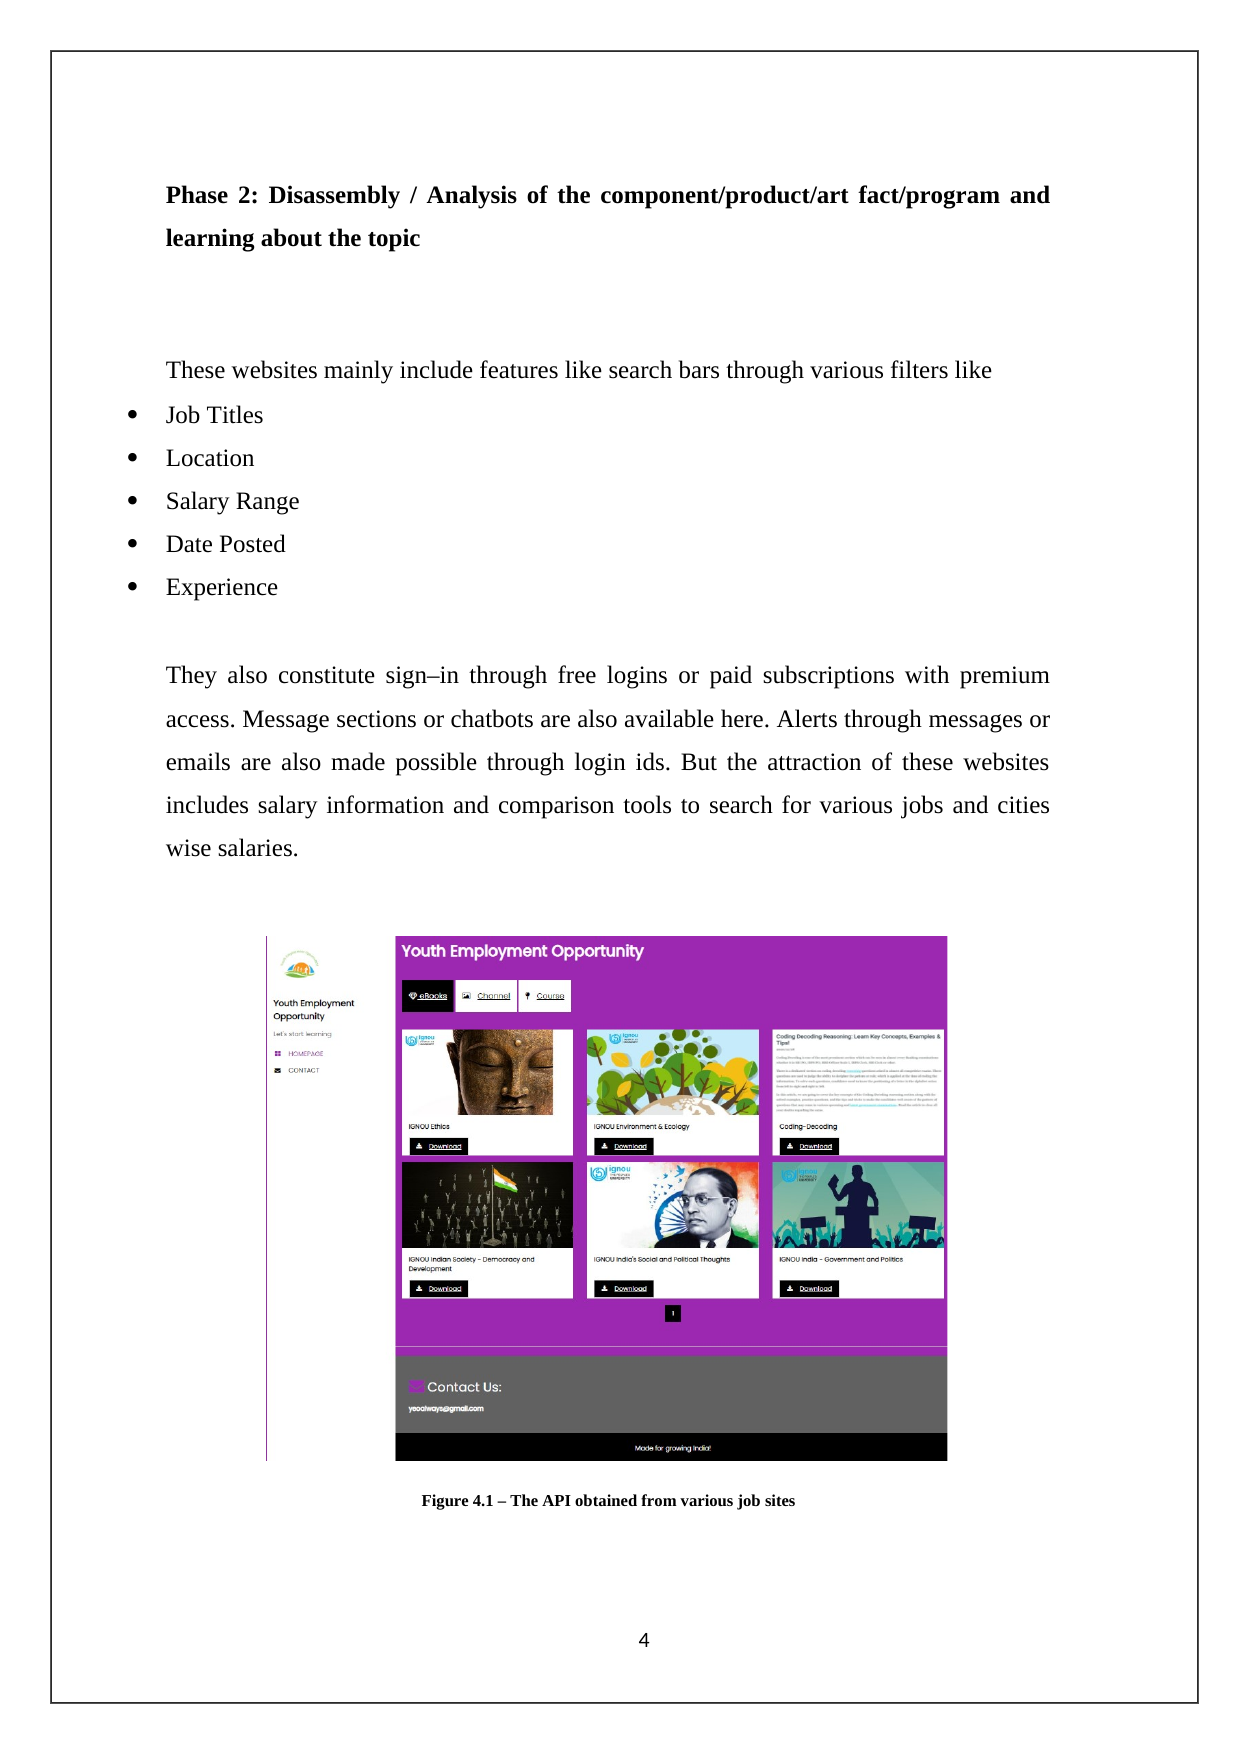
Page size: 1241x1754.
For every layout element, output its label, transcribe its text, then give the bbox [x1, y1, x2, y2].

text These websites mainly include features like search bars through various filters like [166, 356, 1051, 384]
list Location [128, 443, 1051, 472]
text Figure 4.1 – The API obtained from various job sites [166, 1490, 1051, 1509]
list Salary Range [128, 486, 1051, 515]
list Date Posted [128, 529, 1051, 558]
list Experience [128, 572, 1051, 601]
text Phase 2: Disassembly / Analysis of the component/product/art fact/program and learning about the topic [166, 180, 1051, 252]
picture [266, 936, 948, 1461]
list Job Titles [128, 400, 1051, 428]
text They also constitute sign–in through free logins or paid subscriptions with premium access. Message sections or chatbots are also available here. Alerts through messages or emails are also made possible through login ids. But the attraction of these websites includes salary information and comparison tools to search for various jobs and cities wise salaries. [166, 661, 1051, 862]
